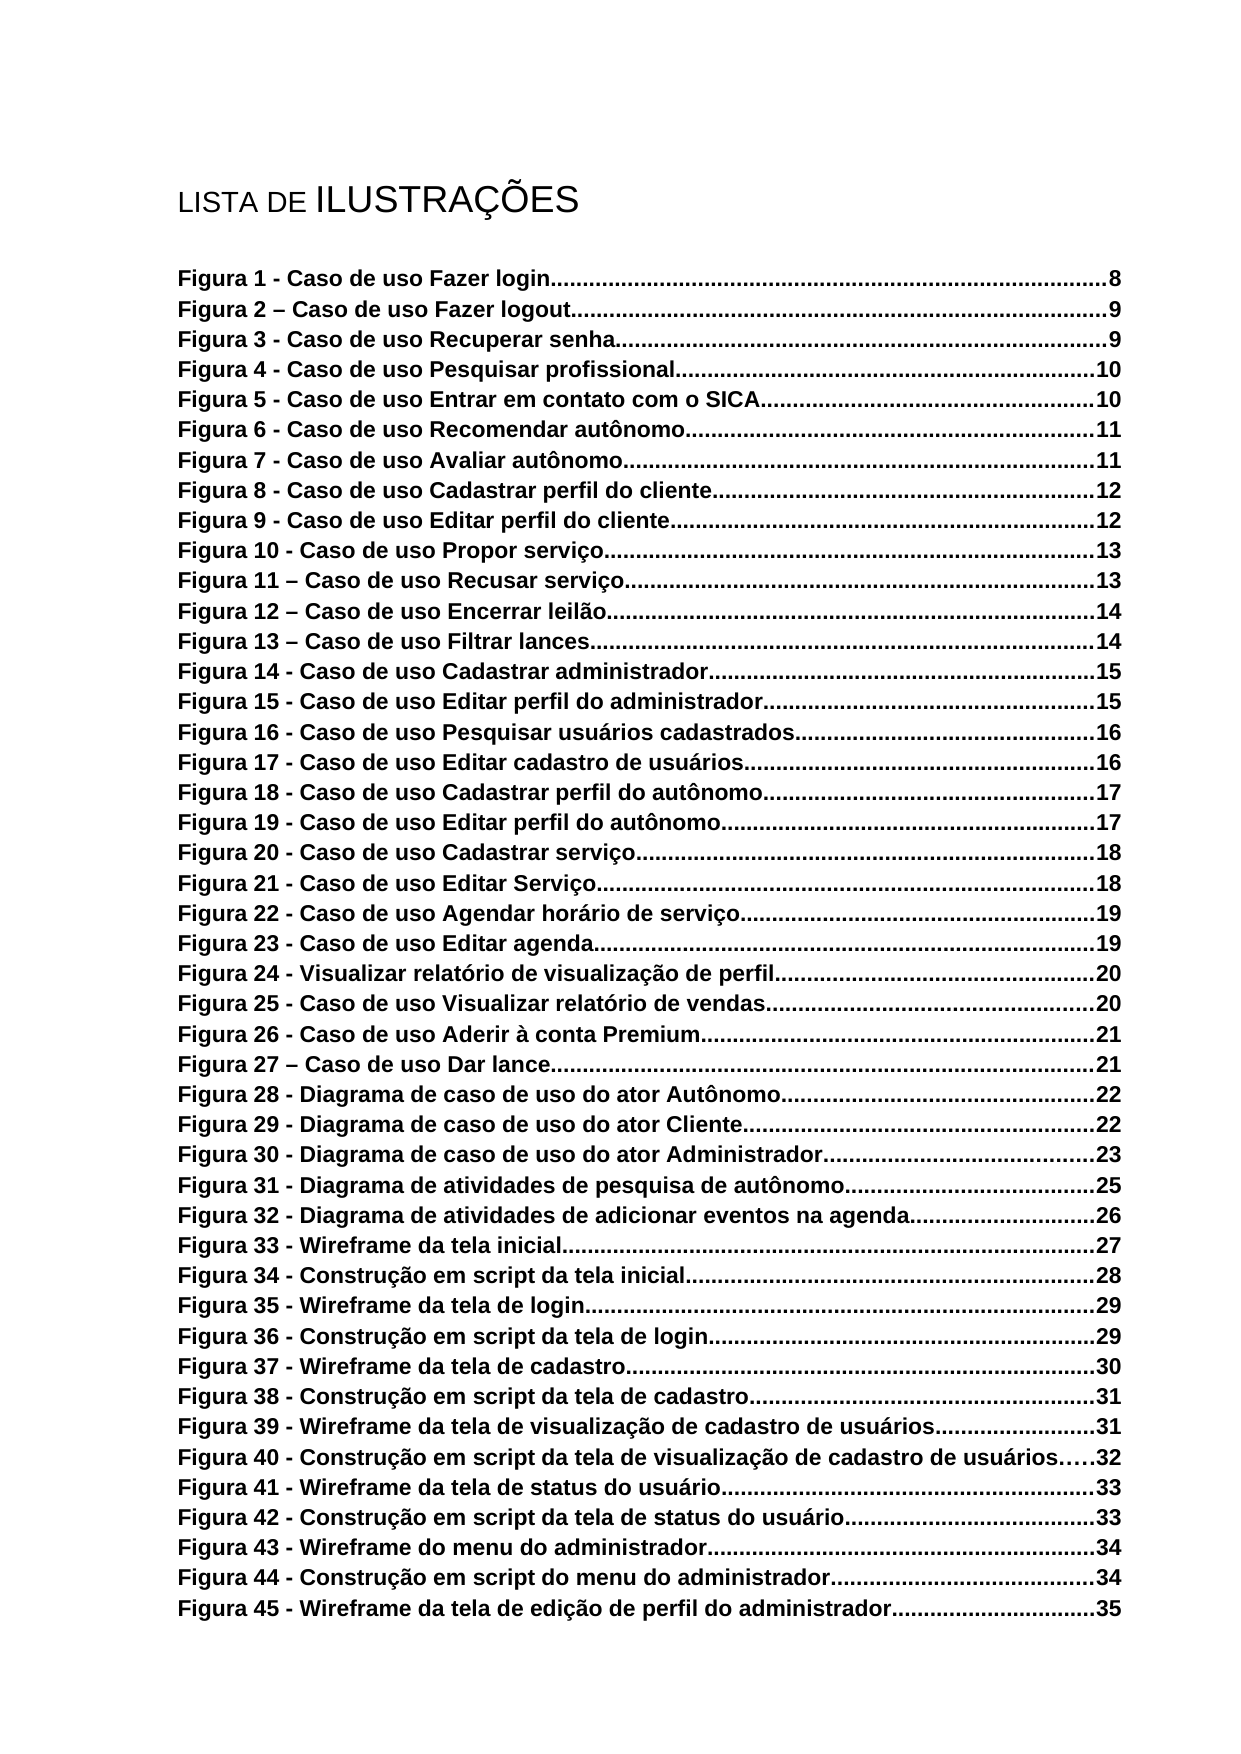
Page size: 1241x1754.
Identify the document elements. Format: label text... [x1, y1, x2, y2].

text Figura 29 - Diagrama de caso de uso do ator Cliente 22 [177, 1111, 1122, 1137]
text Figura 6 - Caso de uso Recomendar autônomo 11 [177, 416, 1122, 443]
text Figura 4 - Caso de uso Pesquisar profissional 10 [177, 356, 1122, 382]
text Figura 39 - Wireframe da tela de visualização de cadastro de usuários 31 [177, 1413, 1122, 1439]
text Figura 11 – Caso de uso Recusar serviço 13 [177, 567, 1122, 594]
text Figura 21 - Caso de uso Editar Serviço 18 [177, 869, 1122, 896]
text Figura 45 - Wireframe da tela de edição de perfil do administrador 35 [177, 1594, 1122, 1621]
text Figura 9 - Caso de uso Editar perfil do cliente 12 [177, 507, 1122, 533]
text Figura 43 - Wireframe do menu do administrador 34 [177, 1534, 1122, 1560]
text Figura 33 - Wireframe da tela inicial 27 [177, 1232, 1122, 1258]
text Figura 40 - Construção em script da tela de visualização de cadastro de usuários 32 [177, 1443, 1122, 1470]
text Figura 31 - Diagrama de atividades de pesquisa de autônomo 25 [177, 1172, 1122, 1198]
text Figura 32 - Diagrama de atividades de adicionar eventos na agenda 26 [177, 1202, 1122, 1228]
text Figura 35 - Wireframe da tela de login 29 [177, 1292, 1122, 1319]
text Figura 25 - Caso de uso Visualizar relatório de vendas 20 [177, 990, 1122, 1017]
text Figura 19 - Caso de uso Editar perfil do autônomo 17 [177, 809, 1122, 835]
text Figura 41 - Wireframe da tela de status do usuário 33 [177, 1474, 1122, 1500]
text Figura 3 - Caso de uso Recuperar senha 9 [177, 326, 1122, 352]
text Figura 12 – Caso de uso Encerrar leilão 14 [177, 598, 1122, 624]
text Figura 17 - Caso de uso Editar cadastro de usuários 16 [177, 749, 1122, 775]
text Figura 18 - Caso de uso Cadastrar perfil do autônomo 17 [177, 779, 1122, 805]
text Figura 10 - Caso de uso Propor serviço 13 [177, 537, 1122, 563]
text Figura 5 - Caso de uso Entrar em contato com o SICA 10 [177, 386, 1122, 412]
text Figura 38 - Construção em script da tela de cadastro 31 [177, 1383, 1122, 1409]
text Figura 27 – Caso de uso Dar lance 21 [177, 1051, 1122, 1077]
text Figura 30 - Diagrama de caso de uso do ator Administrador 23 [177, 1141, 1122, 1168]
text Figura 42 - Construção em script da tela de status do usuário 33 [177, 1504, 1122, 1530]
text Figura 7 - Caso de uso Avaliar autônomo 11 [177, 447, 1122, 473]
text Figura 34 - Construção em script da tela inicial 28 [177, 1262, 1122, 1288]
text Figura 22 - Caso de uso Agendar horário de serviço 19 [177, 900, 1122, 926]
text Figura 13 – Caso de uso Filtrar lances 14 [177, 628, 1122, 654]
text Figura 14 - Caso de uso Cadastrar administrador 15 [177, 658, 1122, 684]
text Figura 28 - Diagrama de caso de uso do ator Autônomo 22 [177, 1081, 1122, 1107]
text Figura 15 - Caso de uso Editar perfil do administrador 15 [177, 688, 1122, 714]
text Figura 26 - Caso de uso Aderir à conta Premium 21 [177, 1021, 1122, 1047]
text Figura 20 - Caso de uso Cadastrar serviço 18 [177, 839, 1122, 866]
text Figura 24 - Visualizar relatório de visualização de perfil 20 [177, 960, 1122, 986]
text Figura 23 - Caso de uso Editar agenda 19 [177, 930, 1122, 956]
text Figura 37 - Wireframe da tela de cadastro 30 [177, 1353, 1122, 1379]
text Figura 1 - Caso de uso Fazer login 8 [177, 265, 1122, 292]
text Figura 44 - Construção em script do menu do administrador 34 [177, 1564, 1122, 1591]
text Figura 2 – Caso de uso Fazer logout 9 [177, 296, 1122, 322]
text Figura 36 - Construção em script da tela de login 29 [177, 1323, 1122, 1349]
text Figura 8 - Caso de uso Cadastrar perfil do cliente 12 [177, 477, 1122, 503]
text LISTA DE ILUSTRAÇÕES [177, 177, 1122, 220]
text Figura 16 - Caso de uso Pesquisar usuários cadastrados 16 [177, 718, 1122, 745]
